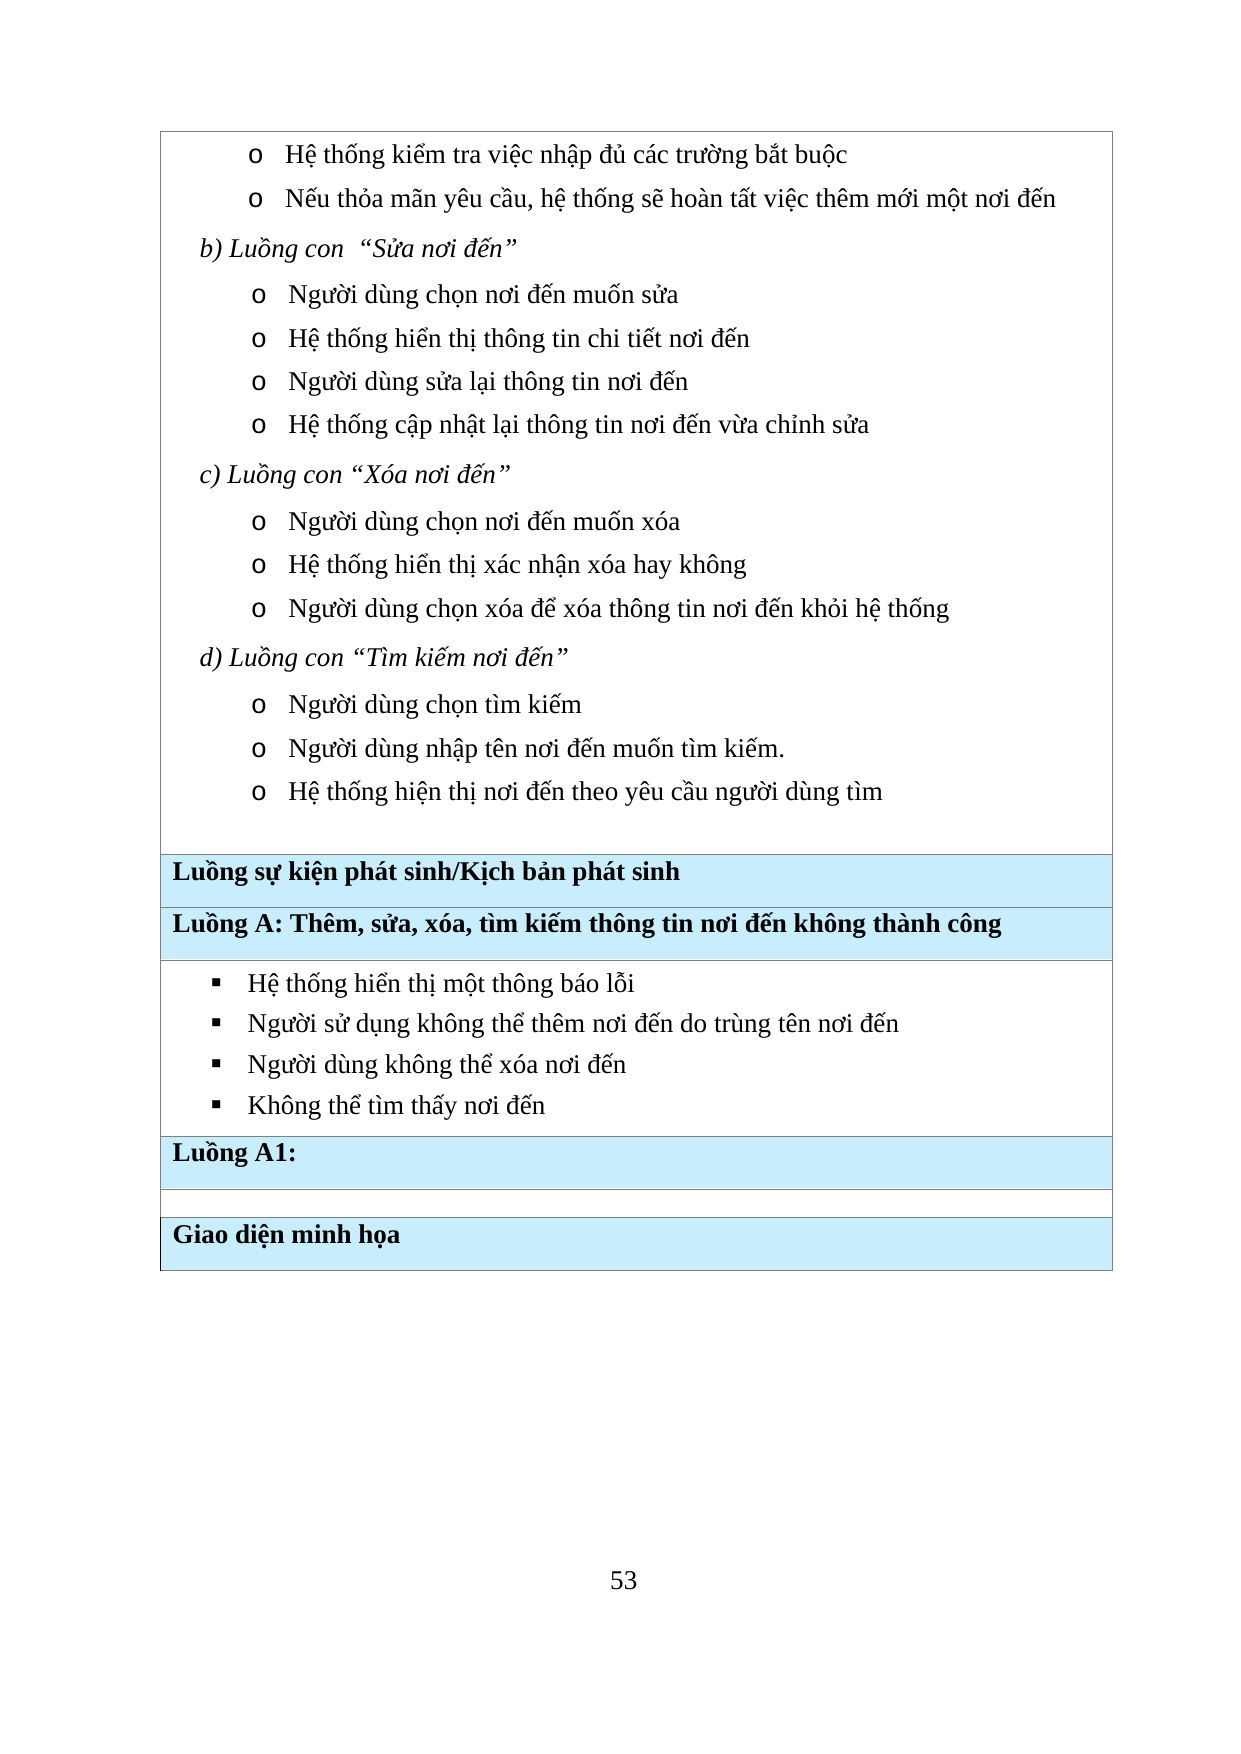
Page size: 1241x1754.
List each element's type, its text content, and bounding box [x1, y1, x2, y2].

table_cell Luồng A: Thêm, sửa, xóa, tìm kiếm thông tin nơi đến không thành công [161, 908, 1112, 959]
table_cell Giao diện minh họa [161, 1218, 1112, 1270]
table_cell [161, 132, 1112, 853]
table_cell [161, 1190, 1112, 1217]
table_cell Luồng sự kiện phát sinh/Kịch bản phát sinh [161, 855, 1112, 907]
table_cell Luồng A1: [161, 1137, 1112, 1188]
table_cell Hệ thống hiển thị một thông báo lỗi Người sử dụng không thể thêm nơi đến do trùng tên nơi đến Người dùng không thể xóa nơi đến Không thể tìm thấy nơi đến [161, 961, 1112, 1136]
